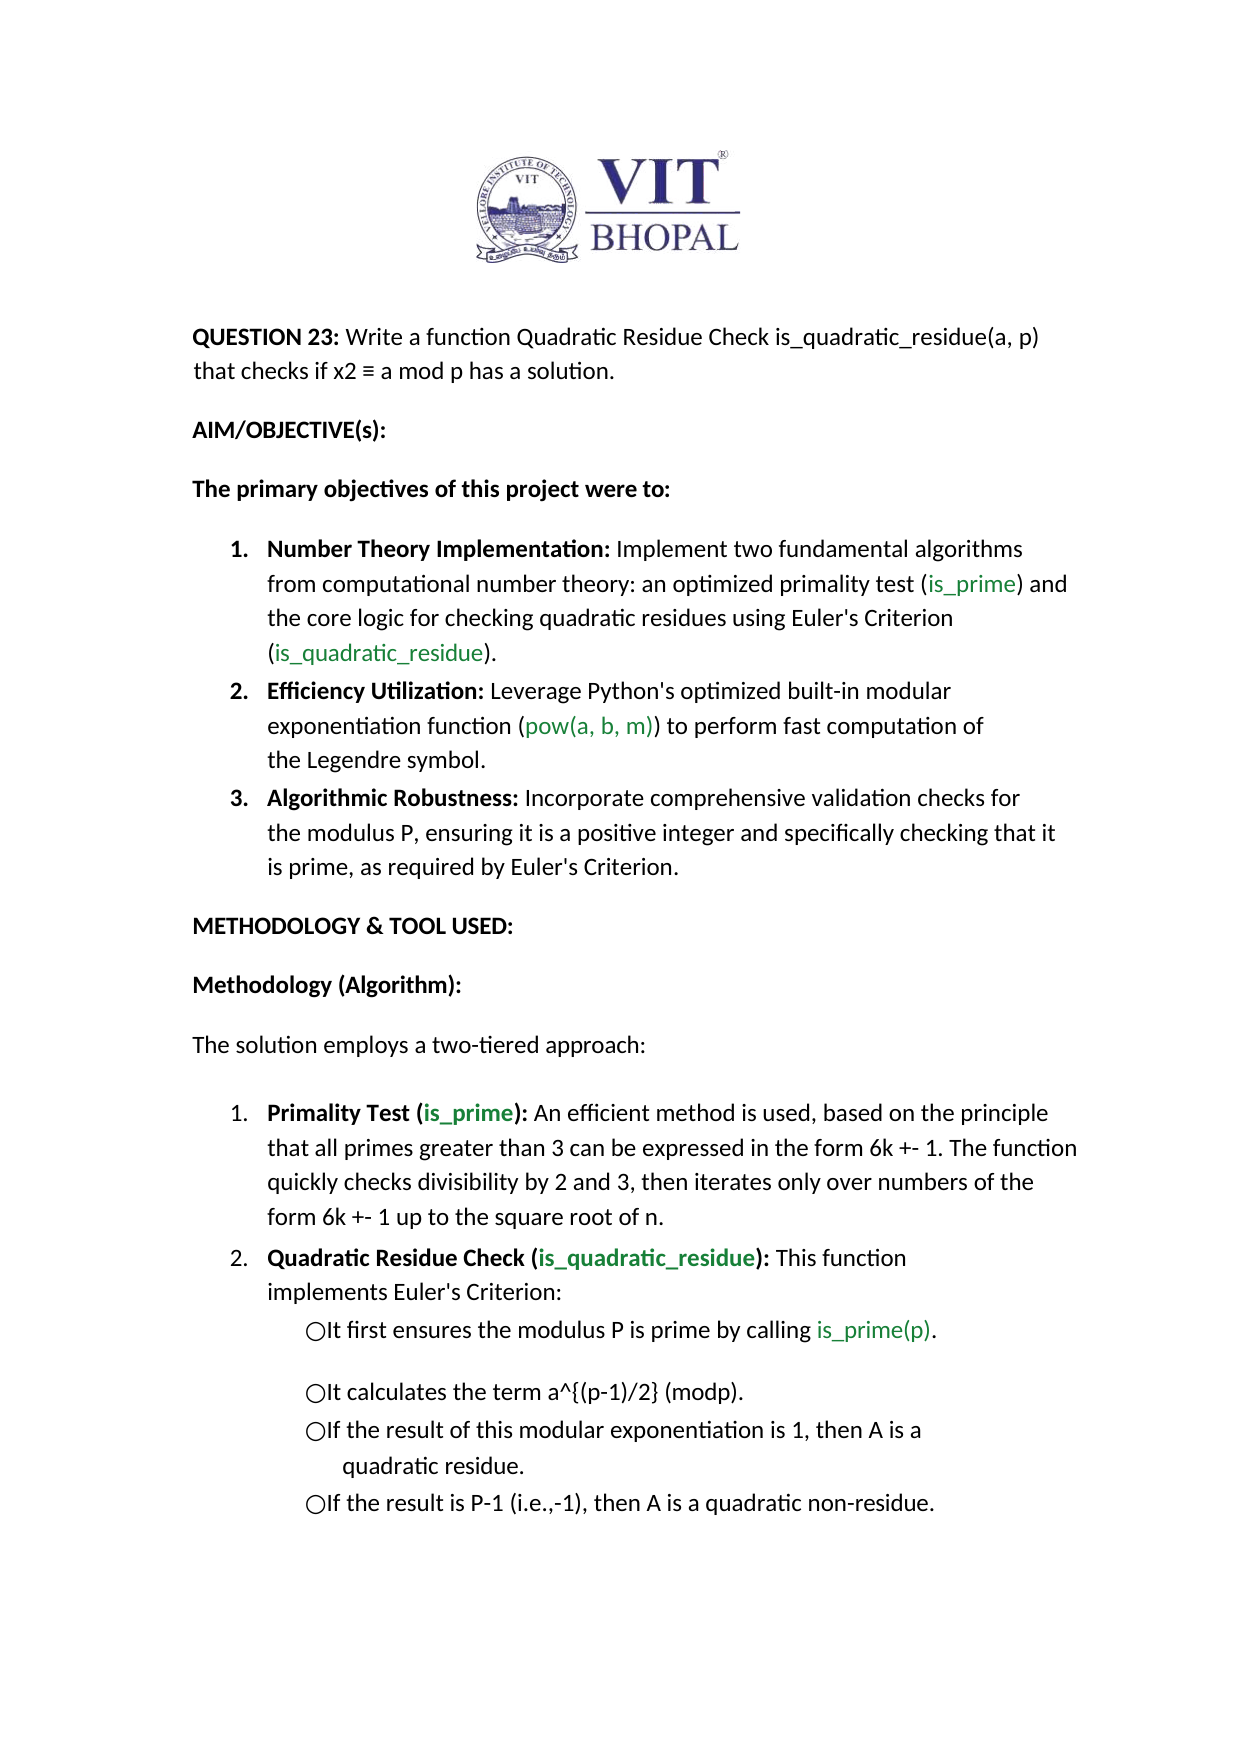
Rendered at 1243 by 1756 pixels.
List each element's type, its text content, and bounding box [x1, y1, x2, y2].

subtitle AIM/OBJECTIVE(s): [192, 414, 1243, 445]
list Quadratic Residue Check (is_quadratic_residue): This function implements Euler's Criterion: [229, 1242, 1032, 1306]
list It first ensures the modulus P is prime by calling is_prime(p). [304, 1312, 1243, 1346]
list Number Theory Implementation: Implement two fundamental algorithms from computational number theory: an optimized primality test (is_prime) and the core logic for checking quadratic residues using Euler's Criterion [229, 533, 1077, 633]
text QUESTION 23: Write a function Quadratic Residue Check is_quadratic_residue(a, p) that checks if x2 ≡ a mod p has a solution. [192, 321, 1085, 386]
subtitle Methodology (Algorithm): [192, 970, 1243, 1000]
list Algorithmic Robustness: Incorporate comprehensive validation checks for the modulus P, ensuring it is a positive integer and specifically checking that it is prime, as required by Euler's Criterion. [229, 782, 1057, 882]
text The solution employs a two-tiered approach: [192, 1029, 1243, 1060]
list Primality Test (is_prime): An efficient method is used, based on the principle that all primes greater than 3 can be expressed in the form 6k +- 1. The function quickly checks divisibility by 2 and 3, then iterates only over numbers of the form 6k +- 1 up to the square root of n. [229, 1097, 1087, 1231]
subtitle METHODOLOGY & TOOL USED: [192, 910, 1243, 941]
picture [476, 150, 741, 263]
text The primary objectives of this project were to: [192, 474, 1243, 504]
list Efficiency Utilization: Leverage Python's optimized built-in modular exponentiation function (pow(a, b, m)) to perform fast computation of the Legendre symbol. [229, 675, 1021, 775]
text (is_quadratic_residue). [267, 637, 1243, 667]
list If the result of this modular exponentiation is 1, then A is a quadratic residue. [304, 1412, 1023, 1480]
list If the result is P-1 (i.e.,-1), then A is a quadratic non-residue. [304, 1484, 1243, 1518]
list It calculates the term a^{(p-1)/2} (modp). [304, 1374, 1243, 1408]
